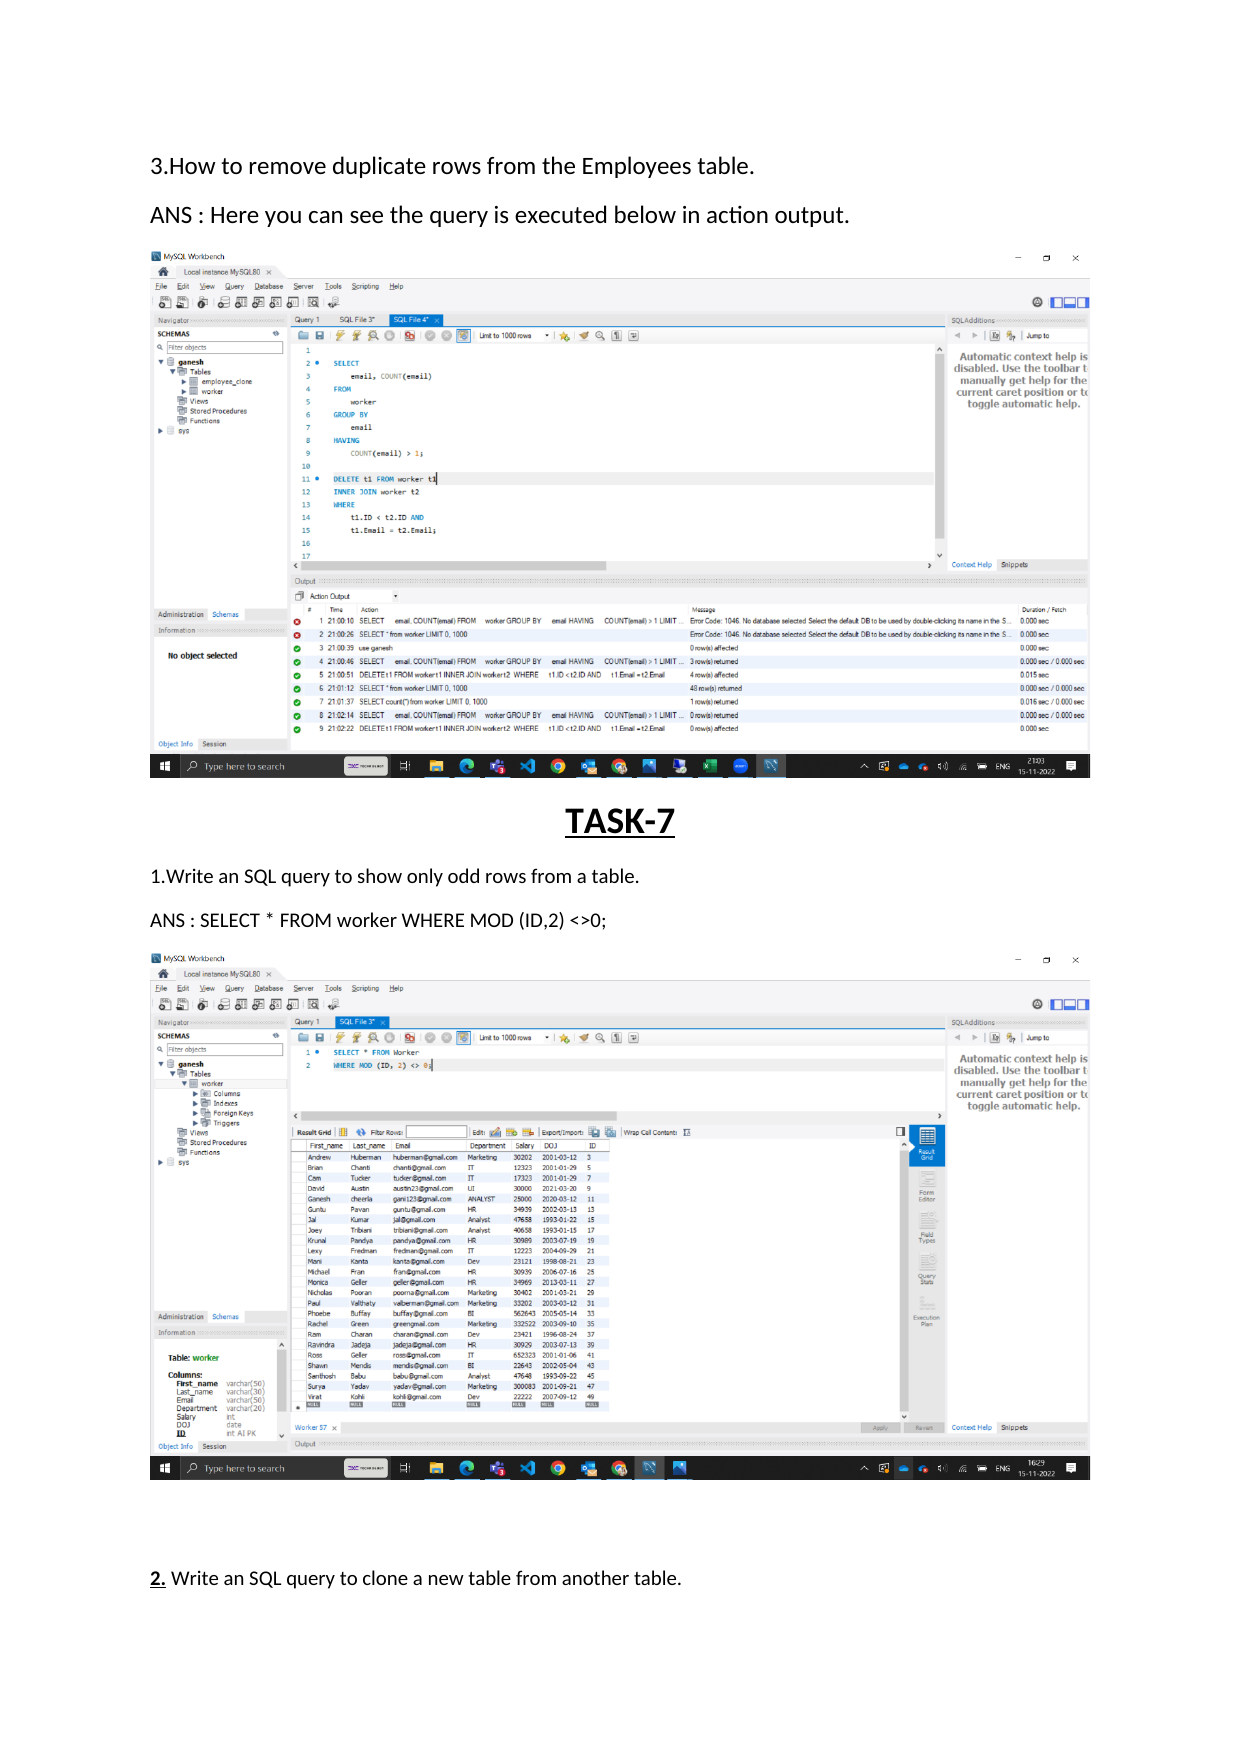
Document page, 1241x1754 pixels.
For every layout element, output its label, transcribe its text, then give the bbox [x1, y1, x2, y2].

text TASK-7 [150, 797, 1090, 843]
text 3.How to remove duplicate rows from the Employees table. [150, 150, 1090, 181]
picture [150, 249, 1091, 778]
text ANS : Here you can see the query is executed below in action output. [150, 199, 1090, 230]
text ANS : SELECT * FROM worker WHERE MOD (ID,2) <>0; [150, 907, 1090, 932]
picture [150, 951, 1091, 1480]
text 1.Write an SQL query to show only odd rows from a table. [150, 863, 1090, 888]
text 2. Write an SQL query to clone a new table from another table. [150, 1565, 1090, 1590]
